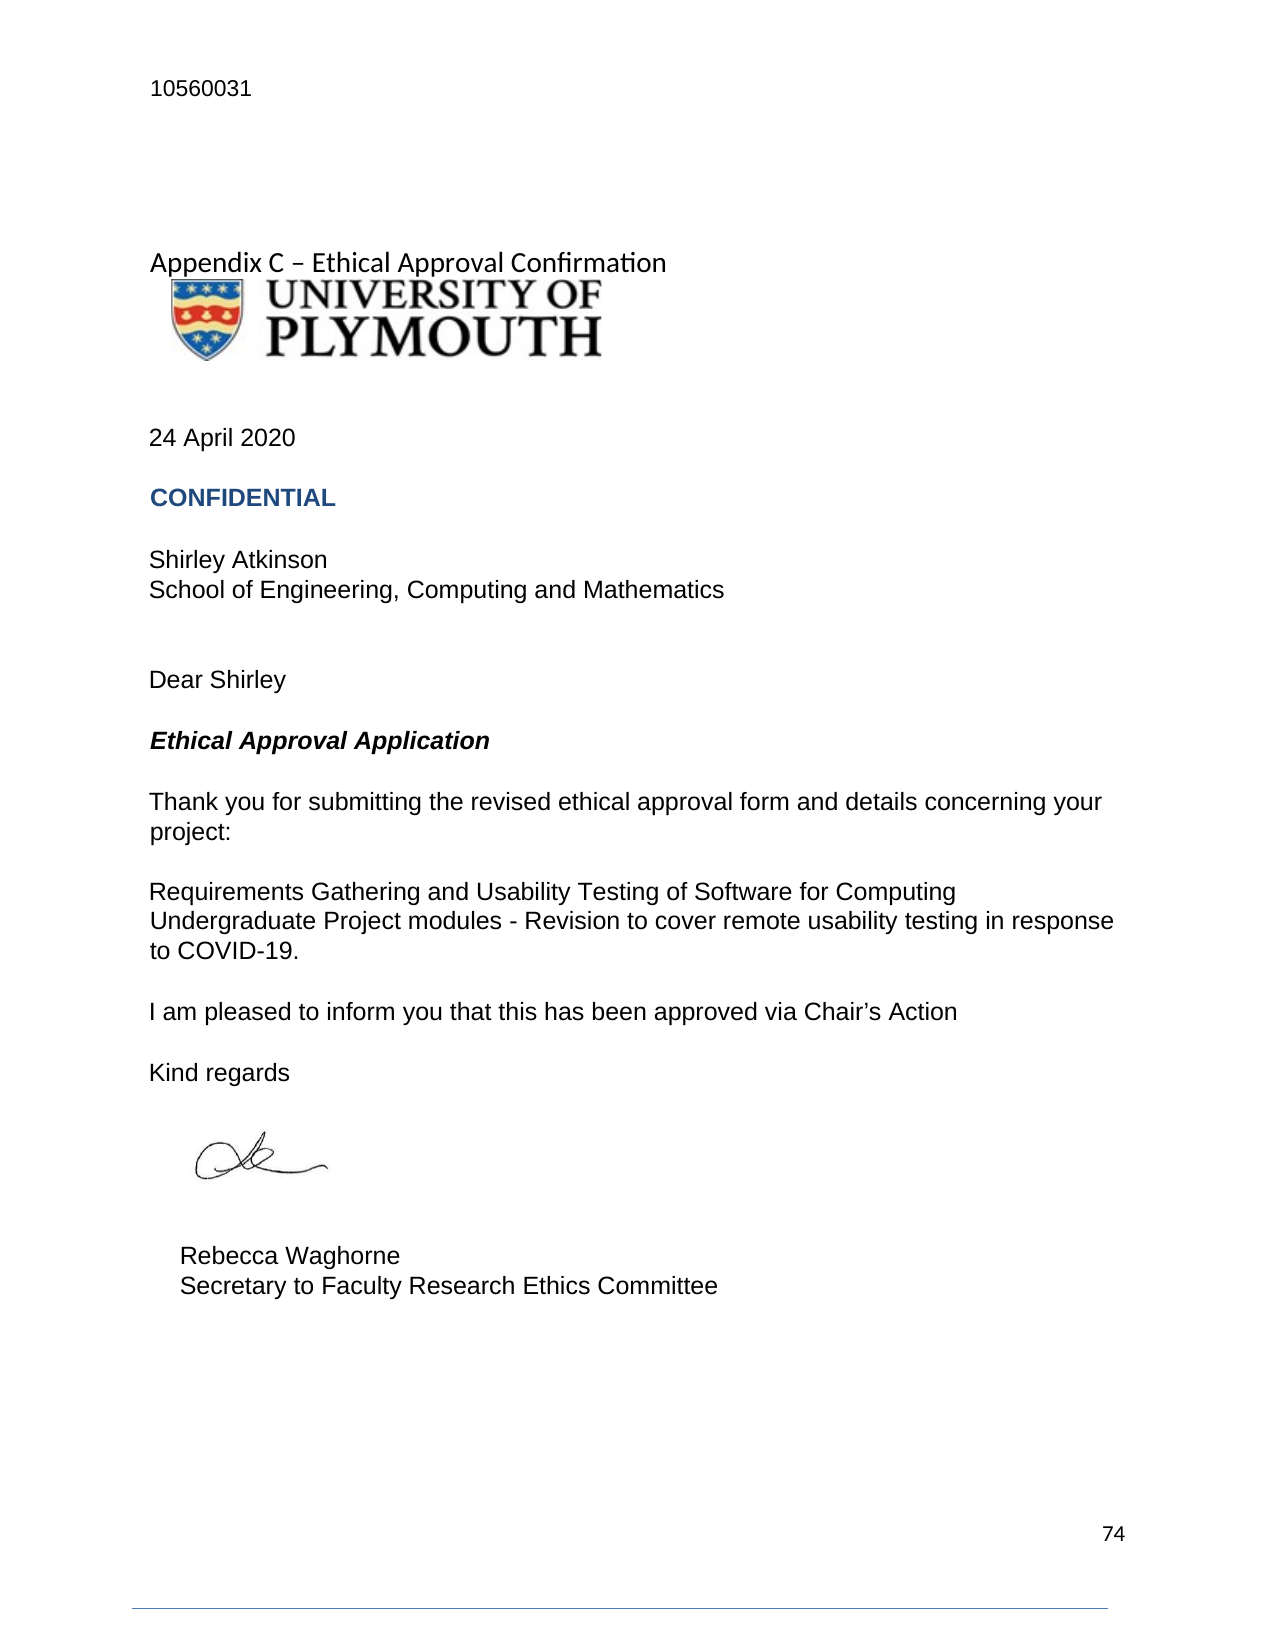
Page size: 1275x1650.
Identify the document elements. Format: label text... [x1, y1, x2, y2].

text I am pleased to inform you that this has been approved via Chair’s Action [148, 997, 1125, 1026]
text Shirley Atkinson [148, 545, 1125, 573]
picture [171, 279, 602, 361]
text Kind regards [148, 1058, 1125, 1086]
text Rebecca Waghorne [179, 1241, 1125, 1269]
text Secretary to Faculty Research Ethics Committee [179, 1271, 1125, 1299]
text CONFIDENTIAL [150, 483, 1125, 512]
text 24 April 2020 [148, 423, 1125, 452]
text Thank you for submitting the revised ethical approval form and details concerning your project: [148, 787, 1125, 845]
text Ethical Approval Application [150, 726, 1125, 754]
subtitle Appendix C – Ethical Approval Confirmation [150, 244, 1125, 279]
text Dear Shirley [148, 665, 1125, 694]
text Requirements Gathering and Usability Testing of Software for Computing Undergraduate Project modules - Revision to cover remote usability testing in response to COVID-19. [148, 877, 1125, 965]
picture [179, 1117, 375, 1209]
text School of Engineering, Computing and Mathematics [148, 575, 1125, 603]
